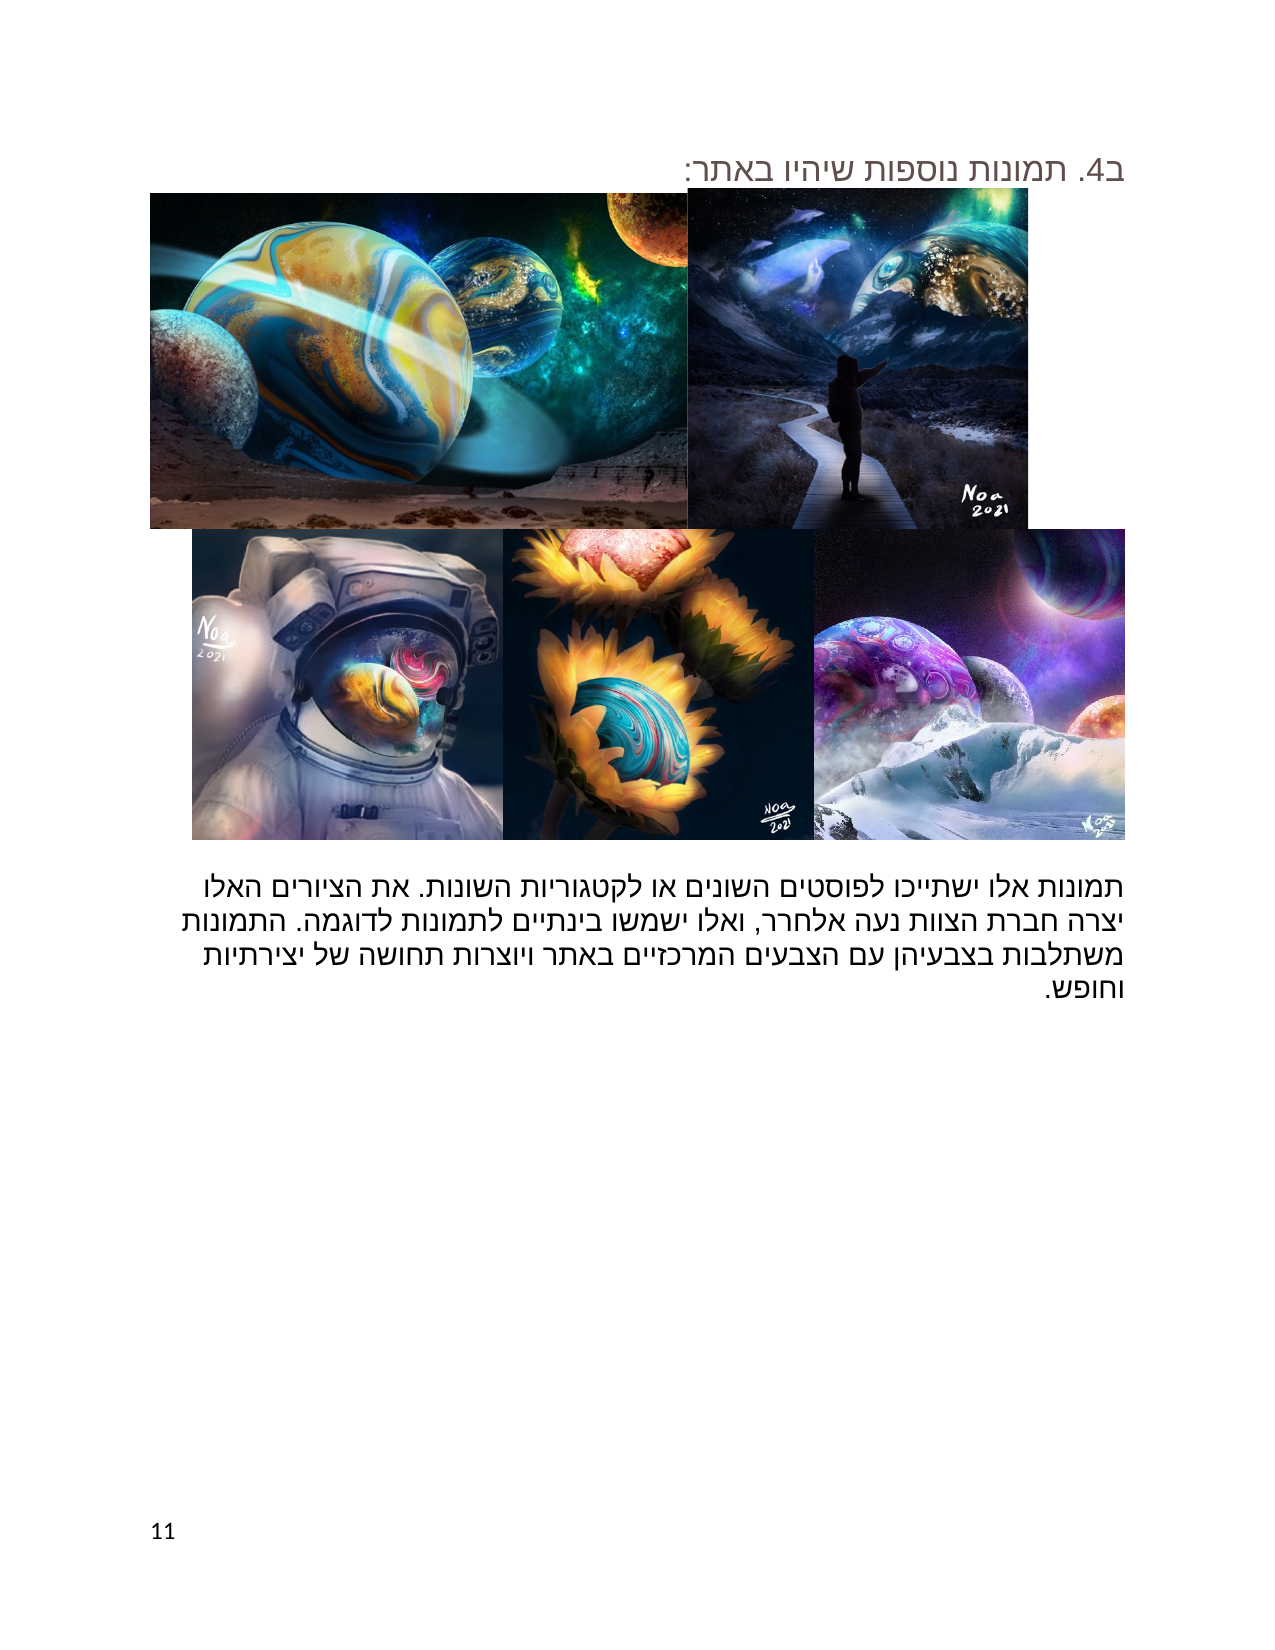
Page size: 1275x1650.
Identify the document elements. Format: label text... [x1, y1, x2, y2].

text תמונות אלו ישתייכו לפוסטים השונים או לקטגוריות השונות. את הציורים האלו יצרה חברת הצוות נעה אלחרר, ואלו ישמשו בינתיים לתמונות לדוגמה. התמונות משתלבות בצבעיהן עם הצבעים המרכזיים באתר ויוצרות תחושה של יצירתיות וחופש. [150, 871, 1125, 1005]
subtitle ב4. תמונות נוספות שיהיו באתר: [150, 150, 1125, 188]
picture [150, 188, 1125, 840]
